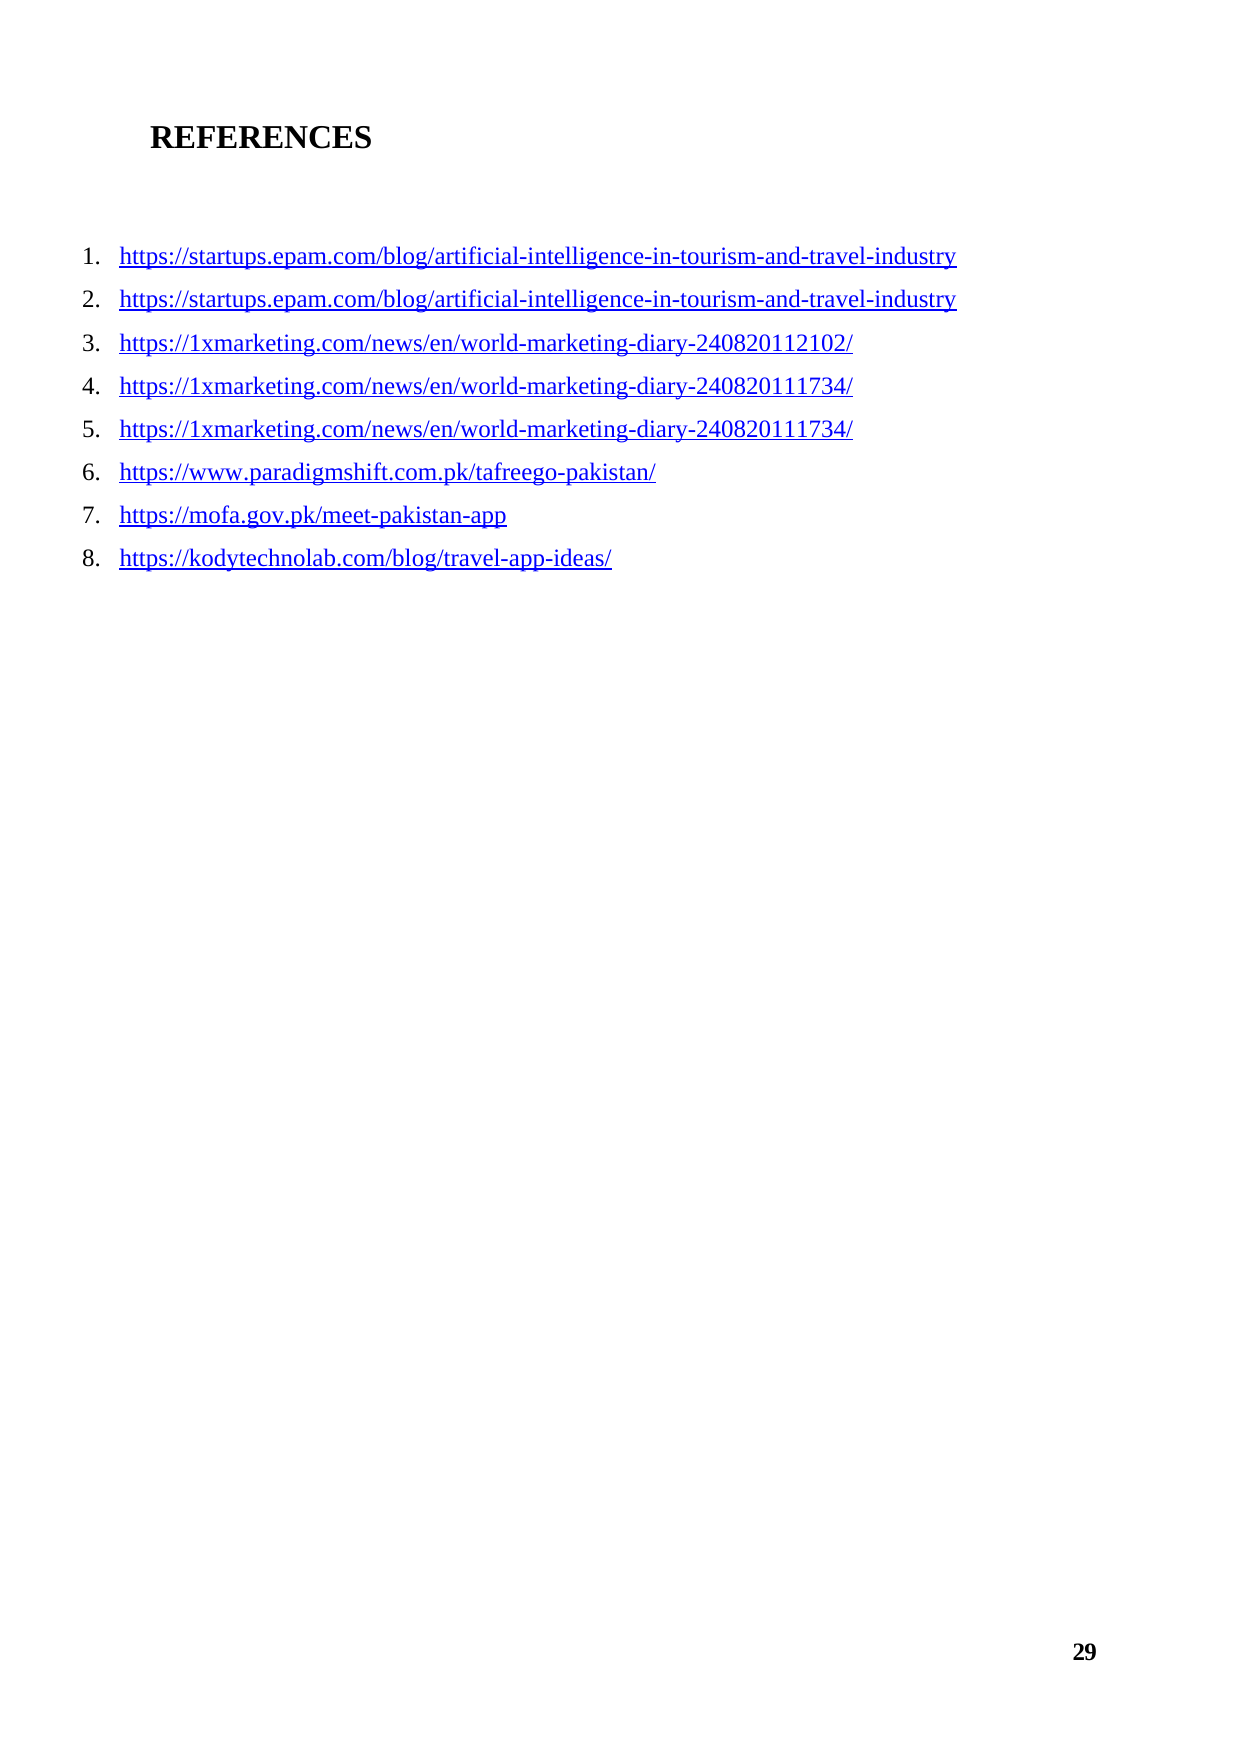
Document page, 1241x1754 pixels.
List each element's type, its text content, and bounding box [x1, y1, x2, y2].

list https://kodytechnolab.com/blog/travel-app-ideas/ [82, 543, 1181, 572]
list https://startups.epam.com/blog/artificial-intelligence-in-tourism-and-travel-industry [82, 241, 1181, 270]
list https://mofa.gov.pk/meet-pakistan-app [82, 500, 1181, 529]
list https://1xmarketing.com/news/en/world-marketing-diary-240820111734/ [82, 371, 1181, 399]
list https://1xmarketing.com/news/en/world-marketing-diary-240820111734/ [82, 414, 1181, 443]
list https://startups.epam.com/blog/artificial-intelligence-in-tourism-and-travel-industry [82, 284, 1181, 313]
list https://www.paradigmshift.com.pk/tafreego-pakistan/ [82, 457, 1181, 486]
list https://1xmarketing.com/news/en/world-marketing-diary-240820112102/ [82, 328, 1181, 356]
subtitle REFERENCES [150, 117, 1181, 155]
